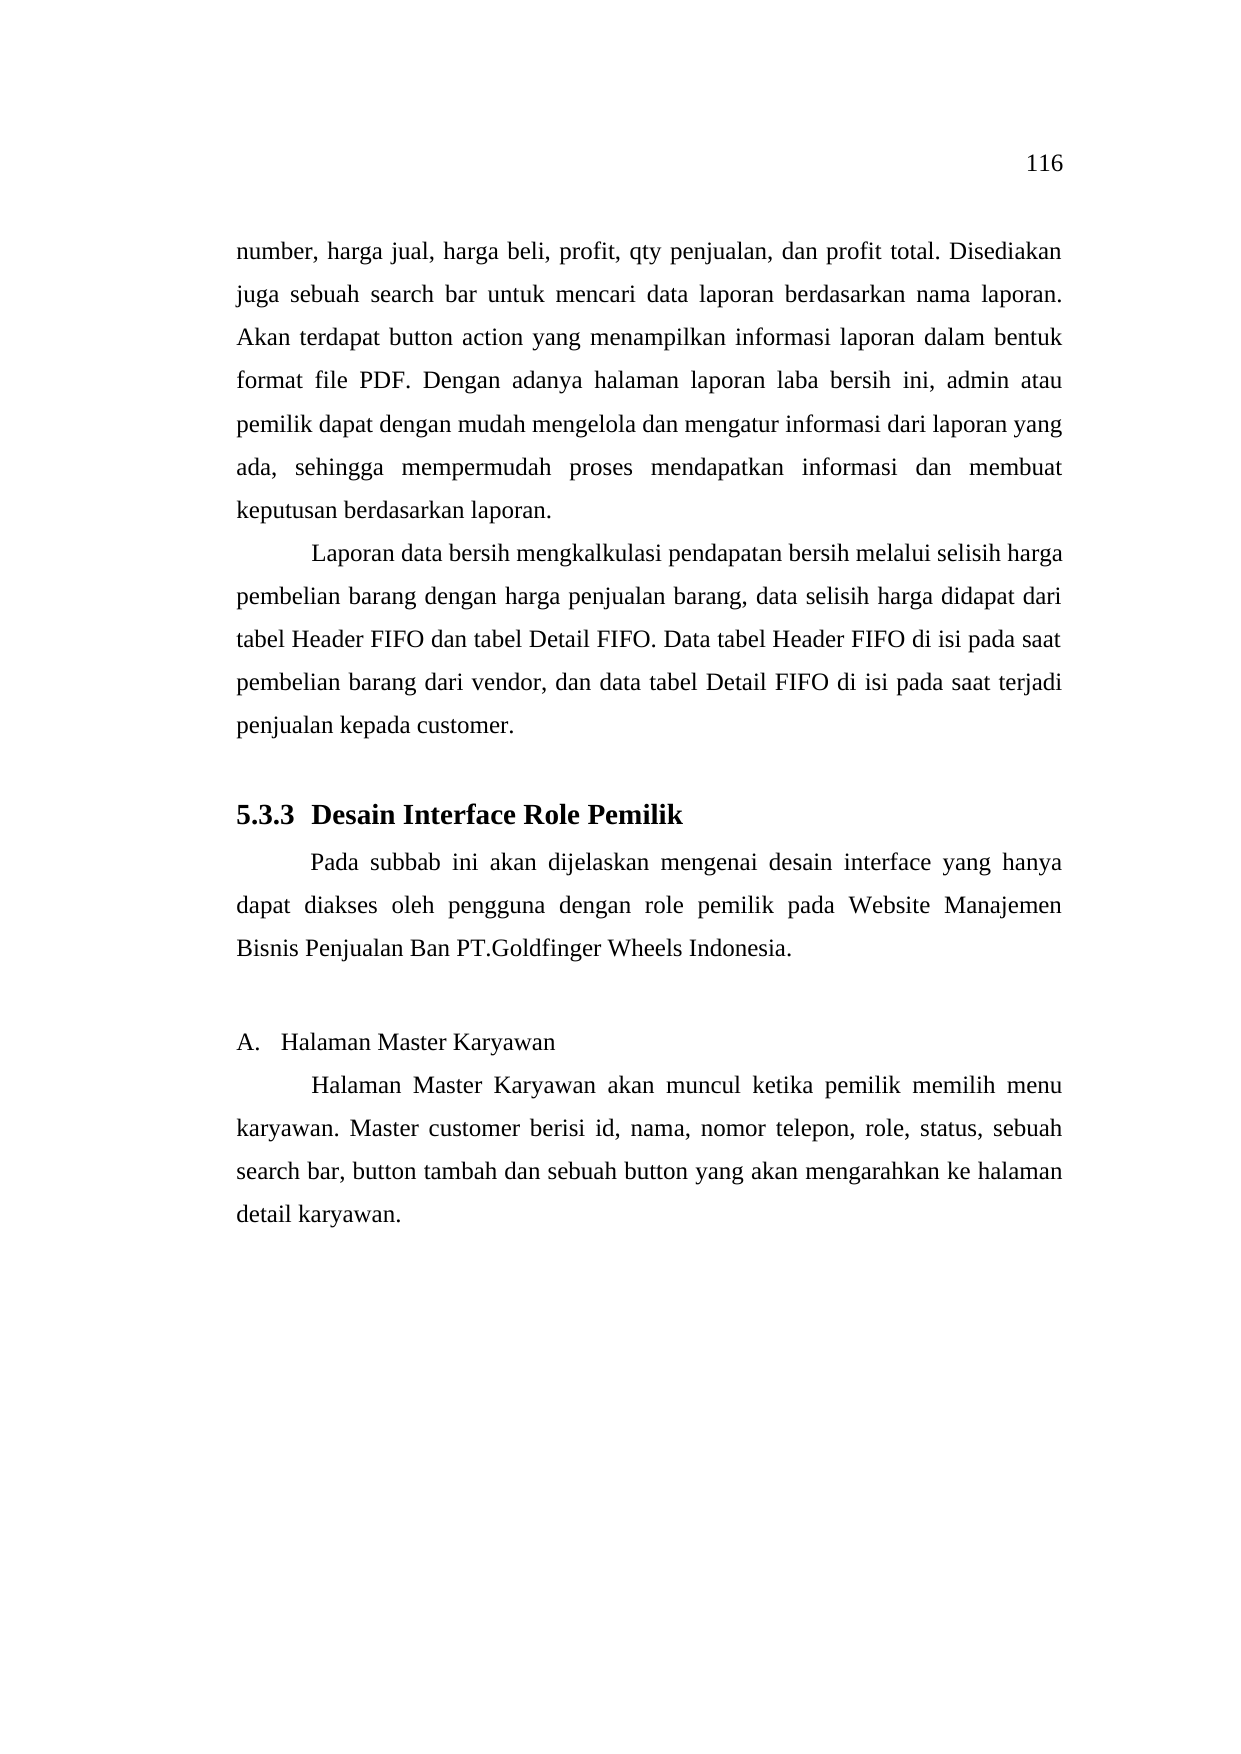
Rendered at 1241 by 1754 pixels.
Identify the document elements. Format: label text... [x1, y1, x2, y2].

list Halaman Master Karyawan [236, 1027, 1063, 1056]
text Laporan data bersih mengkalkulasi pendapatan bersih melalui selisih harga pembelian barang dengan harga penjualan barang, data selisih harga didapat dari tabel Header FIFO dan tabel Detail FIFO. Data tabel Header FIFO di isi pada saat pembelian barang dari vendor, dan data tabel Detail FIFO di isi pada saat terjadi penjualan kepada customer. [236, 538, 1063, 739]
list Desain Interface Role Pemilik [236, 797, 1063, 830]
text Pada subbab ini akan dijelaskan mengenai desain interface yang hanya dapat diakses oleh pengguna dengan role pemilik pada Website Manajemen Bisnis Penjualan Ban PT.Goldfinger Wheels Indonesia. [236, 847, 1063, 962]
text Halaman Master Karyawan akan muncul ketika pemilik memilih menu karyawan. Master customer berisi id, nama, nomor telepon, role, status, sebuah search bar, button tambah dan sebuah button yang akan mengarahkan ke halaman detail karyawan. [236, 1070, 1063, 1228]
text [236, 236, 1063, 524]
